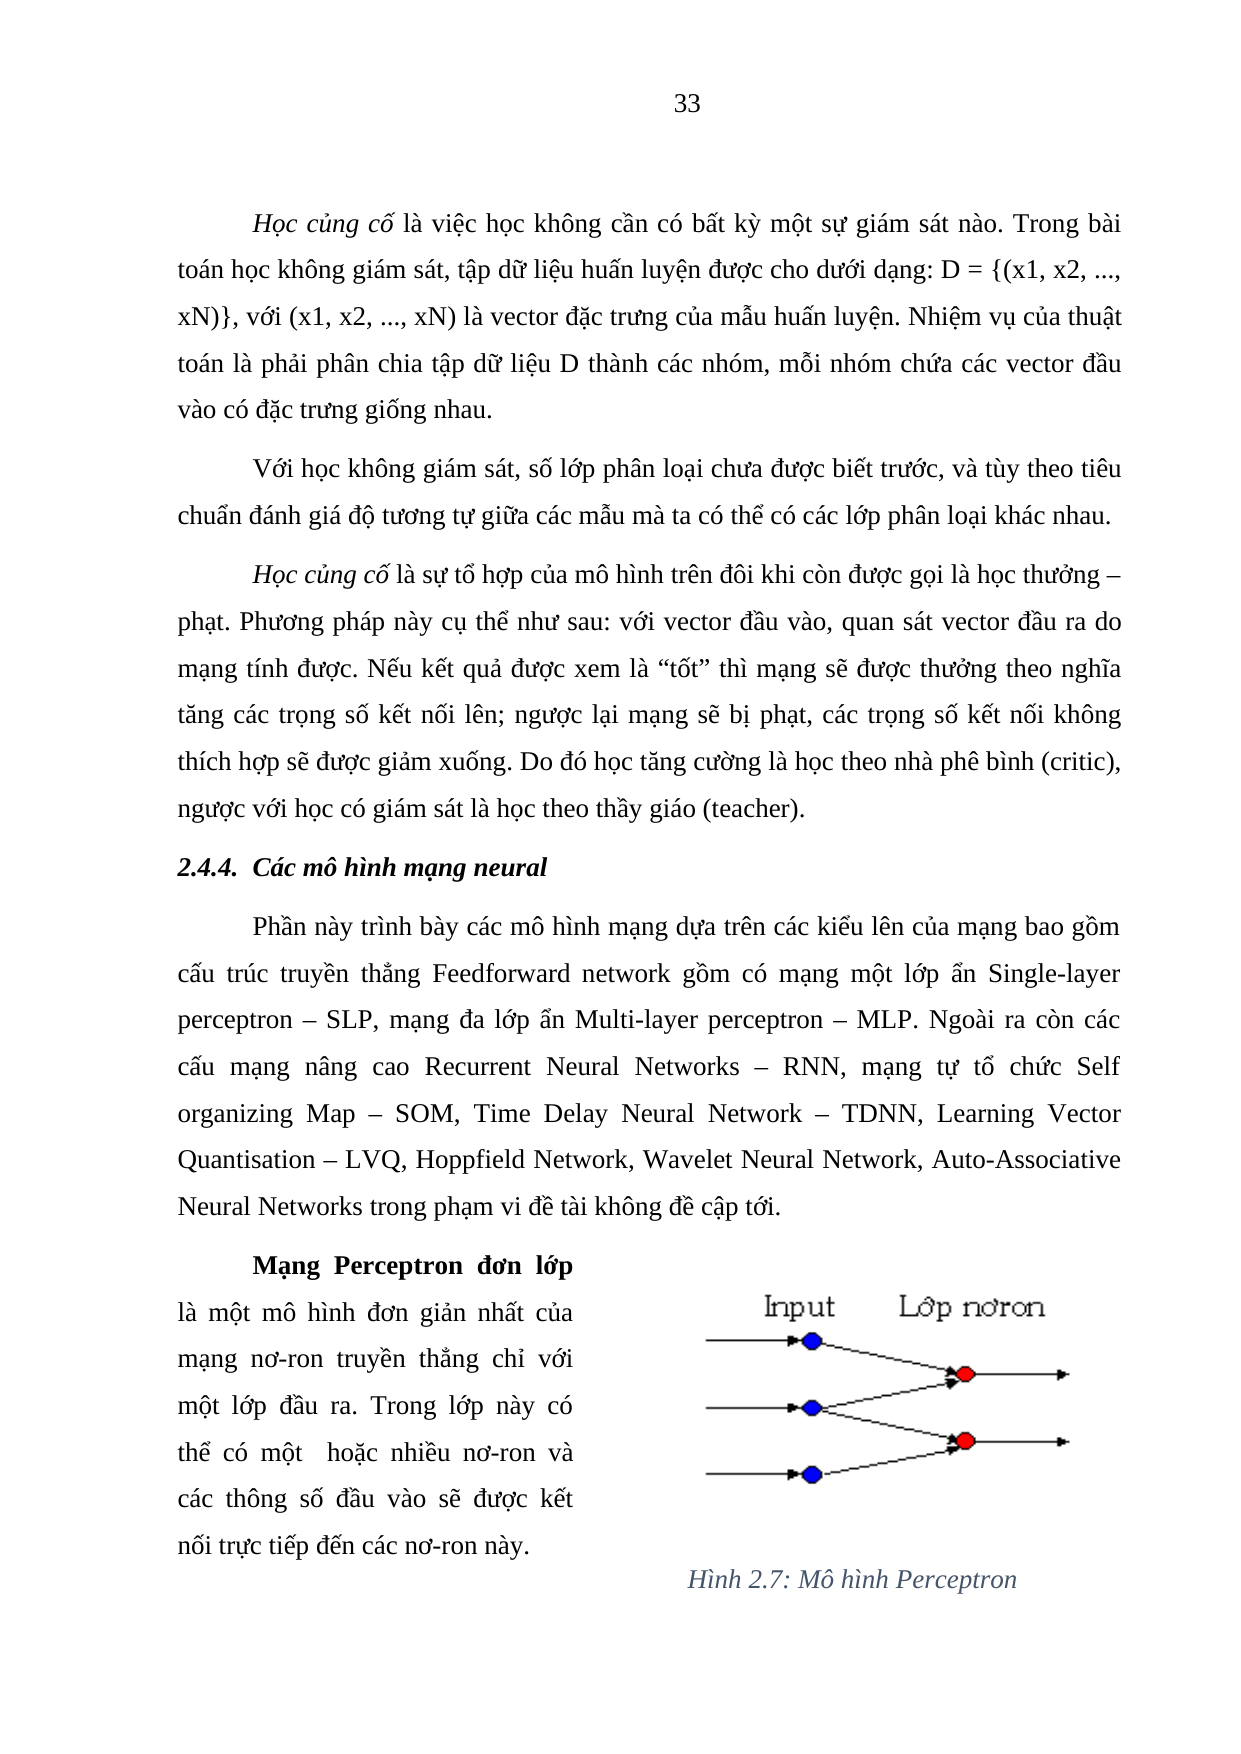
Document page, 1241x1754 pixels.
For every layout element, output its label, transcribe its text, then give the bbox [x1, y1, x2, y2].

text Học củng cố là sự tổ hợp của mô hình trên đôi khi còn được gọi là học thưởng – phạt. Phương pháp này cụ thể như sau: với vector đầu vào, quan sát vector đầu ra do mạng tính được. Nếu kết quả được xem là “tốt” thì mạng sẽ được thưởng theo nghĩa tăng các trọng số kết nối lên; ngược lại mạng sẽ bị phạt, các trọng số kết nối không thích hợp sẽ được giảm xuống. Do đó học tăng cường là học theo nhà phê bình (critic), ngược với học có giám sát là học theo thầy giáo (teacher). [177, 558, 1122, 823]
subtitle Các mô hình mạng neural [177, 851, 1122, 882]
text Phần này trình bày các mô hình mạng dựa trên các kiểu lên của mạng bao gồm cấu trúc truyền thẳng Feedforward network gồm có mạng một lớp ẩn Single-layer perceptron – SLP, mạng đa lớp ẩn Multi-layer perceptron – MLP. Ngoài ra còn các cấu mạng nâng cao Recurrent Neural Networks – RNN, mạng tự tổ chức Self organizing Map – SOM, Time Delay Neural Network – TDNN, Learning Vector Quantisation – LVQ, Hoppfield Network, Wavelet Neural Network, Auto-Associative Neural Networks trong phạm vi đề tài không đề cập tới. [177, 910, 1122, 1221]
picture [592, 1249, 1166, 1550]
text Học củng cố là việc học không cần có bất kỳ một sự giám sát nào. Trong bài toán học không giám sát, tập dữ liệu huấn luyện được cho dưới dạng: D = {(x1, x2, ..., xN)}, với (x1, x2, ..., xN) là vector đặc trưng của mẫu huấn luyện. Nhiệm vụ của thuật toán là phải phân chia tập dữ liệu D thành các nhóm, mỗi nhóm chứa các vector đầu vào có đặc trưng giống nhau. [177, 207, 1122, 424]
text Với học không giám sát, số lớp phân loại chưa được biết trước, và tùy theo tiêu chuẩn đánh giá độ tương tự giữa các mẫu mà ta có thể có các lớp phân loại khác nhau. [177, 453, 1122, 530]
